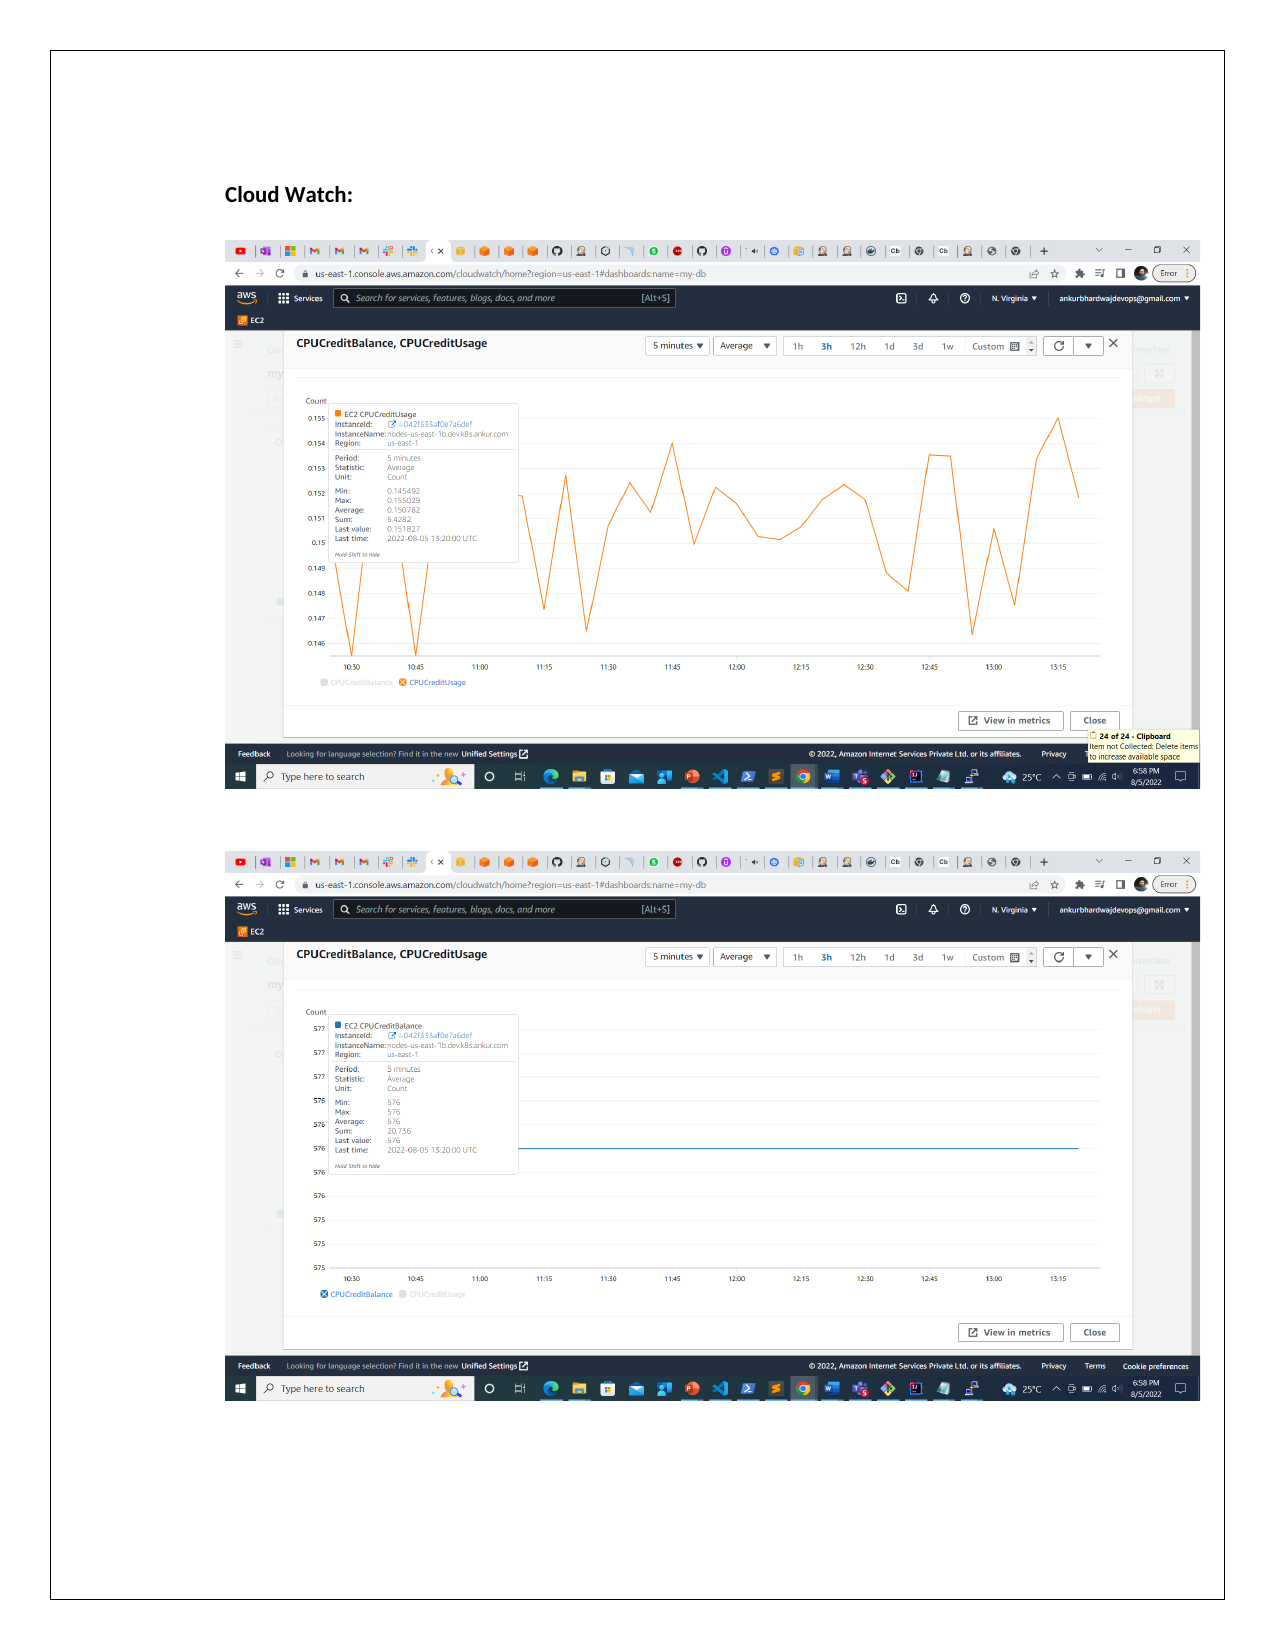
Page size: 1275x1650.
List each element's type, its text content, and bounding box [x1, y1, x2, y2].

list Cloud Watch: [225, 180, 1125, 208]
picture [225, 240, 1200, 789]
picture [225, 851, 1200, 1401]
